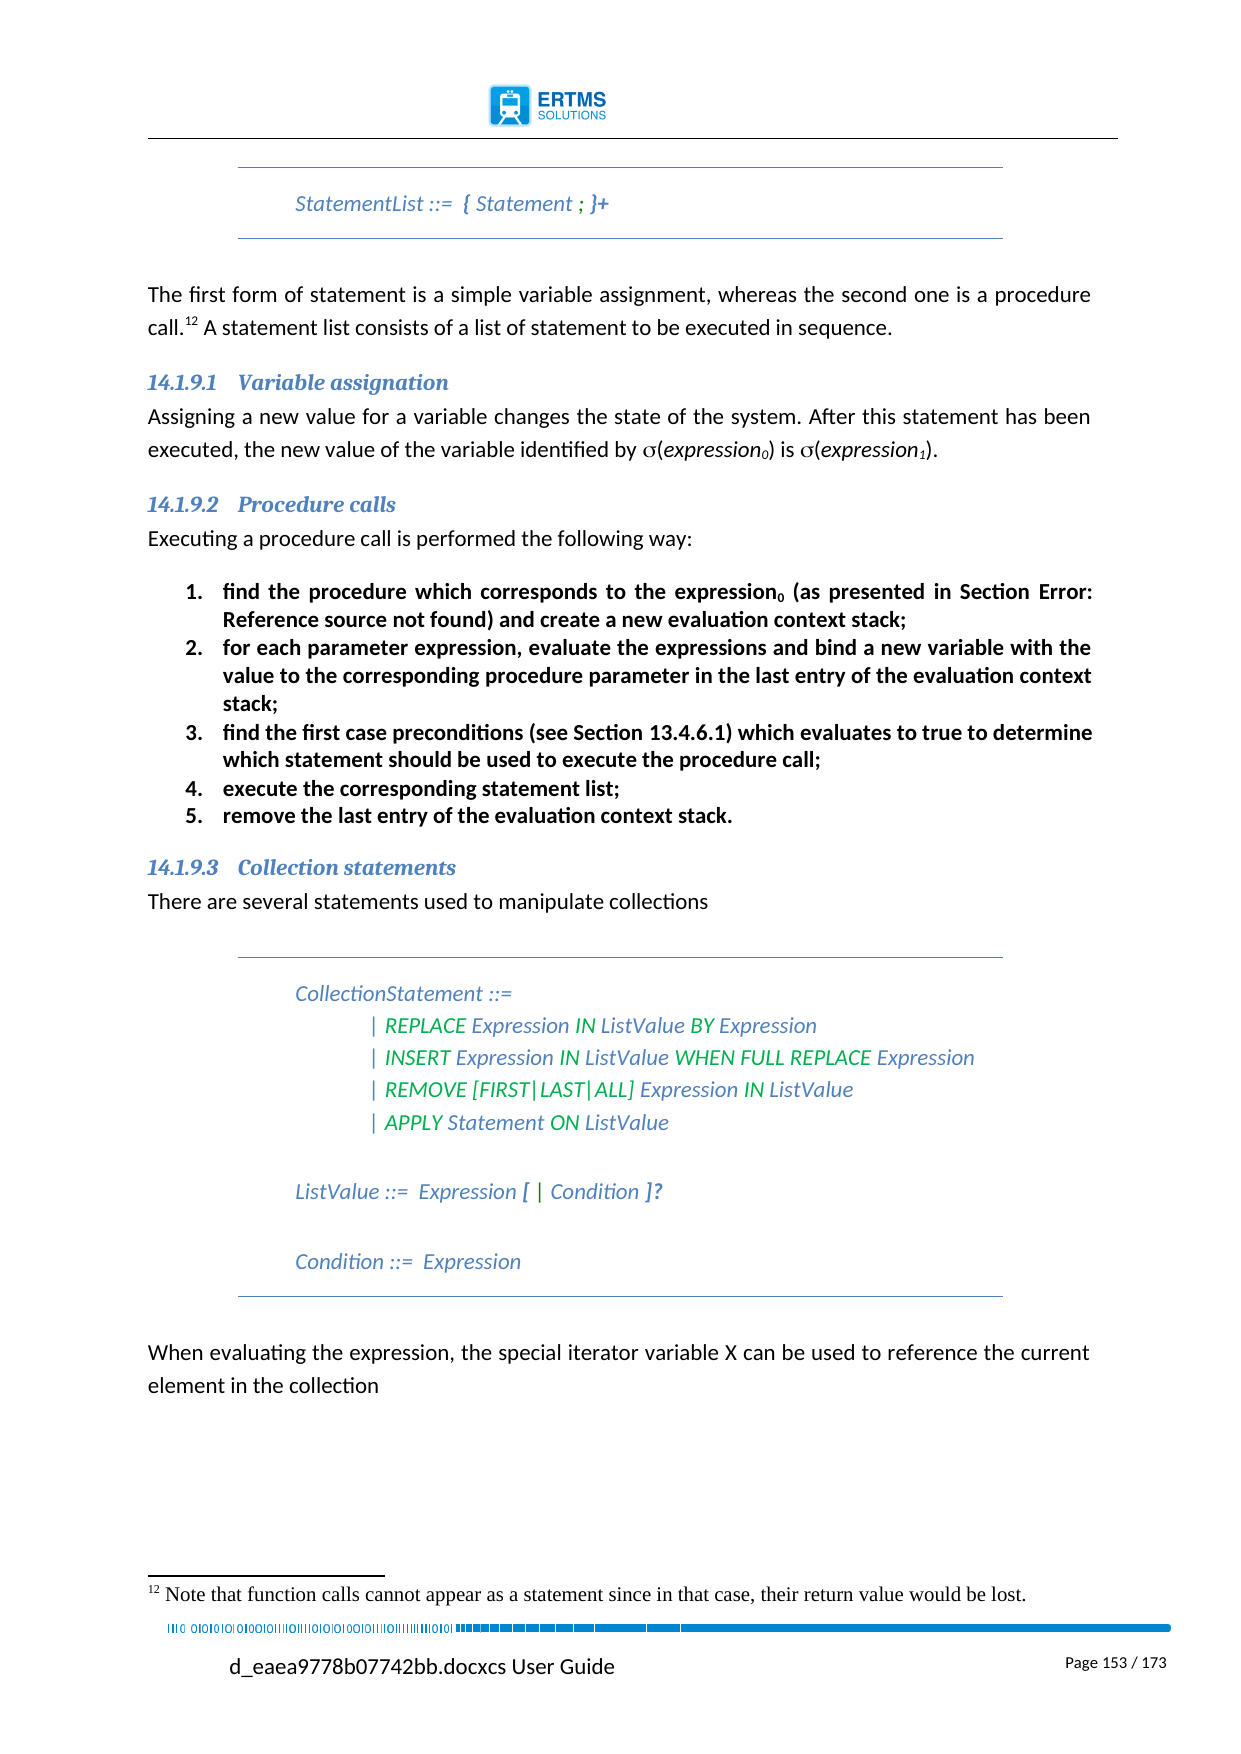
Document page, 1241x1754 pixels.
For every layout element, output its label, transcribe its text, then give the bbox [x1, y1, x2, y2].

text ListValue ::= Expression [ | Condition ]? [238, 1155, 1003, 1205]
text CollectionStatement ::= | REPLACE Expression IN ListValue BY Expression | INSERT Expression IN ListValue WHEN FULL REPLACE Expression | REMOVE [FIRST|LAST|ALL] Expression IN ListValue | APPLY Statement ON ListValue [238, 958, 1003, 1136]
list for each parameter expression, evaluate the expressions and bind a new variable with the value to the corresponding procedure parameter in the last entry of the evaluation context stack; [185, 633, 1093, 718]
text When evaluating the expression, the special iterator variable X can be used to reference the current element in the collection [148, 1338, 1093, 1399]
text Condition ::= Expression [238, 1225, 1003, 1296]
subtitle Procedure calls [148, 492, 1093, 518]
text StatementList ::= { Statement ; }+ [238, 168, 1003, 238]
subtitle Variable assignation [148, 370, 1093, 396]
subtitle Collection statements [148, 855, 1093, 881]
list find the first case preconditions (see Section 13.4.6.1) which evaluates to true to determine which statement should be used to execute the procedure call; [185, 718, 1093, 774]
picture [167, 1624, 1171, 1633]
list remove the last entry of the evaluation context stack. [185, 802, 1093, 830]
picture [477, 73, 617, 138]
text The first form of statement is a simple variable assignment, whereas the second one is a procedure call. A statement list consists of a list of statement to be executed in sequence. [148, 281, 1093, 341]
list find the procedure which corresponds to the expression0 (as presented in Section 14.1.3.2) and create a new evaluation context stack; [185, 577, 1093, 633]
list execute the corresponding statement list; [185, 774, 1093, 802]
text Executing a procedure call is performed the following way: [148, 524, 1093, 552]
text Assigning a new value for a variable changes the state of the system. After this statement has been executed, the new value of the variable identified by (expression0) is (expression1). [148, 402, 1093, 463]
text There are several statements used to manipulate collections [148, 887, 1093, 915]
